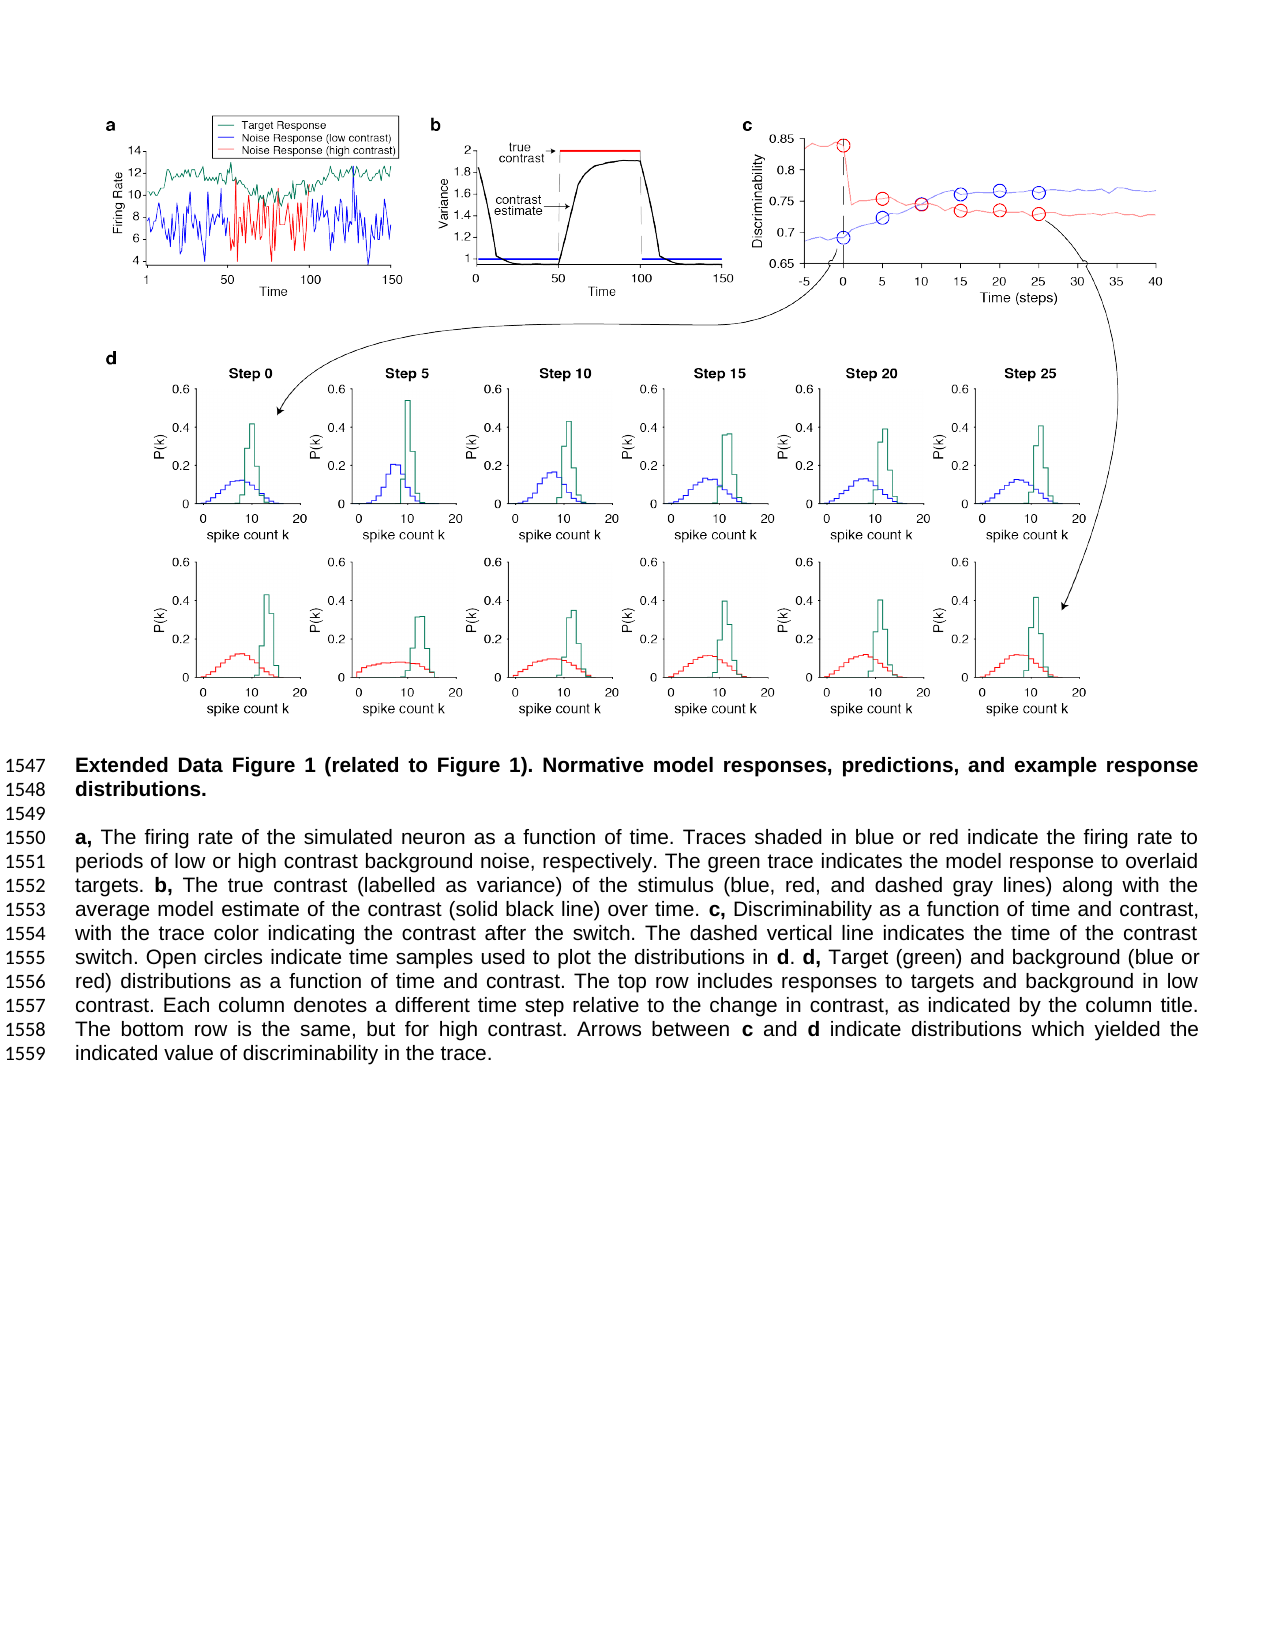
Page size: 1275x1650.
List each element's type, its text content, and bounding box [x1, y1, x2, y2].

picture [75, 75, 1200, 729]
text Extended Data Figure 1 (related to Figure 1). Normative model responses, predictions, and example response distributions. [75, 753, 1200, 801]
text a, The firing rate of the simulated neuron as a function of time. Traces shaded in blue or red indicate the firing rate to periods of low or high contrast background noise, respectively. The green trace indicates the model response to overlaid targets. b, The true contrast (labelled as variance) of the stimulus (blue, red, and dashed gray lines) along with the average model estimate of the contrast (solid black line) over time. c, Discriminability as a function of time and contrast, with the trace color indicating the contrast after the switch. The dashed vertical line indicates the time of the contrast switch. Open circles indicate time samples used to plot the distributions in d. d, Target (green) and background (blue or red) distributions as a function of time and contrast. The top row includes responses to targets and background in low contrast. Each column denotes a different time step relative to the change in contrast, as indicated by the column title. The bottom row is the same, but for high contrast. Arrows between c and d indicate distributions which yielded the indicated value of discriminability in the trace. [75, 825, 1200, 1064]
